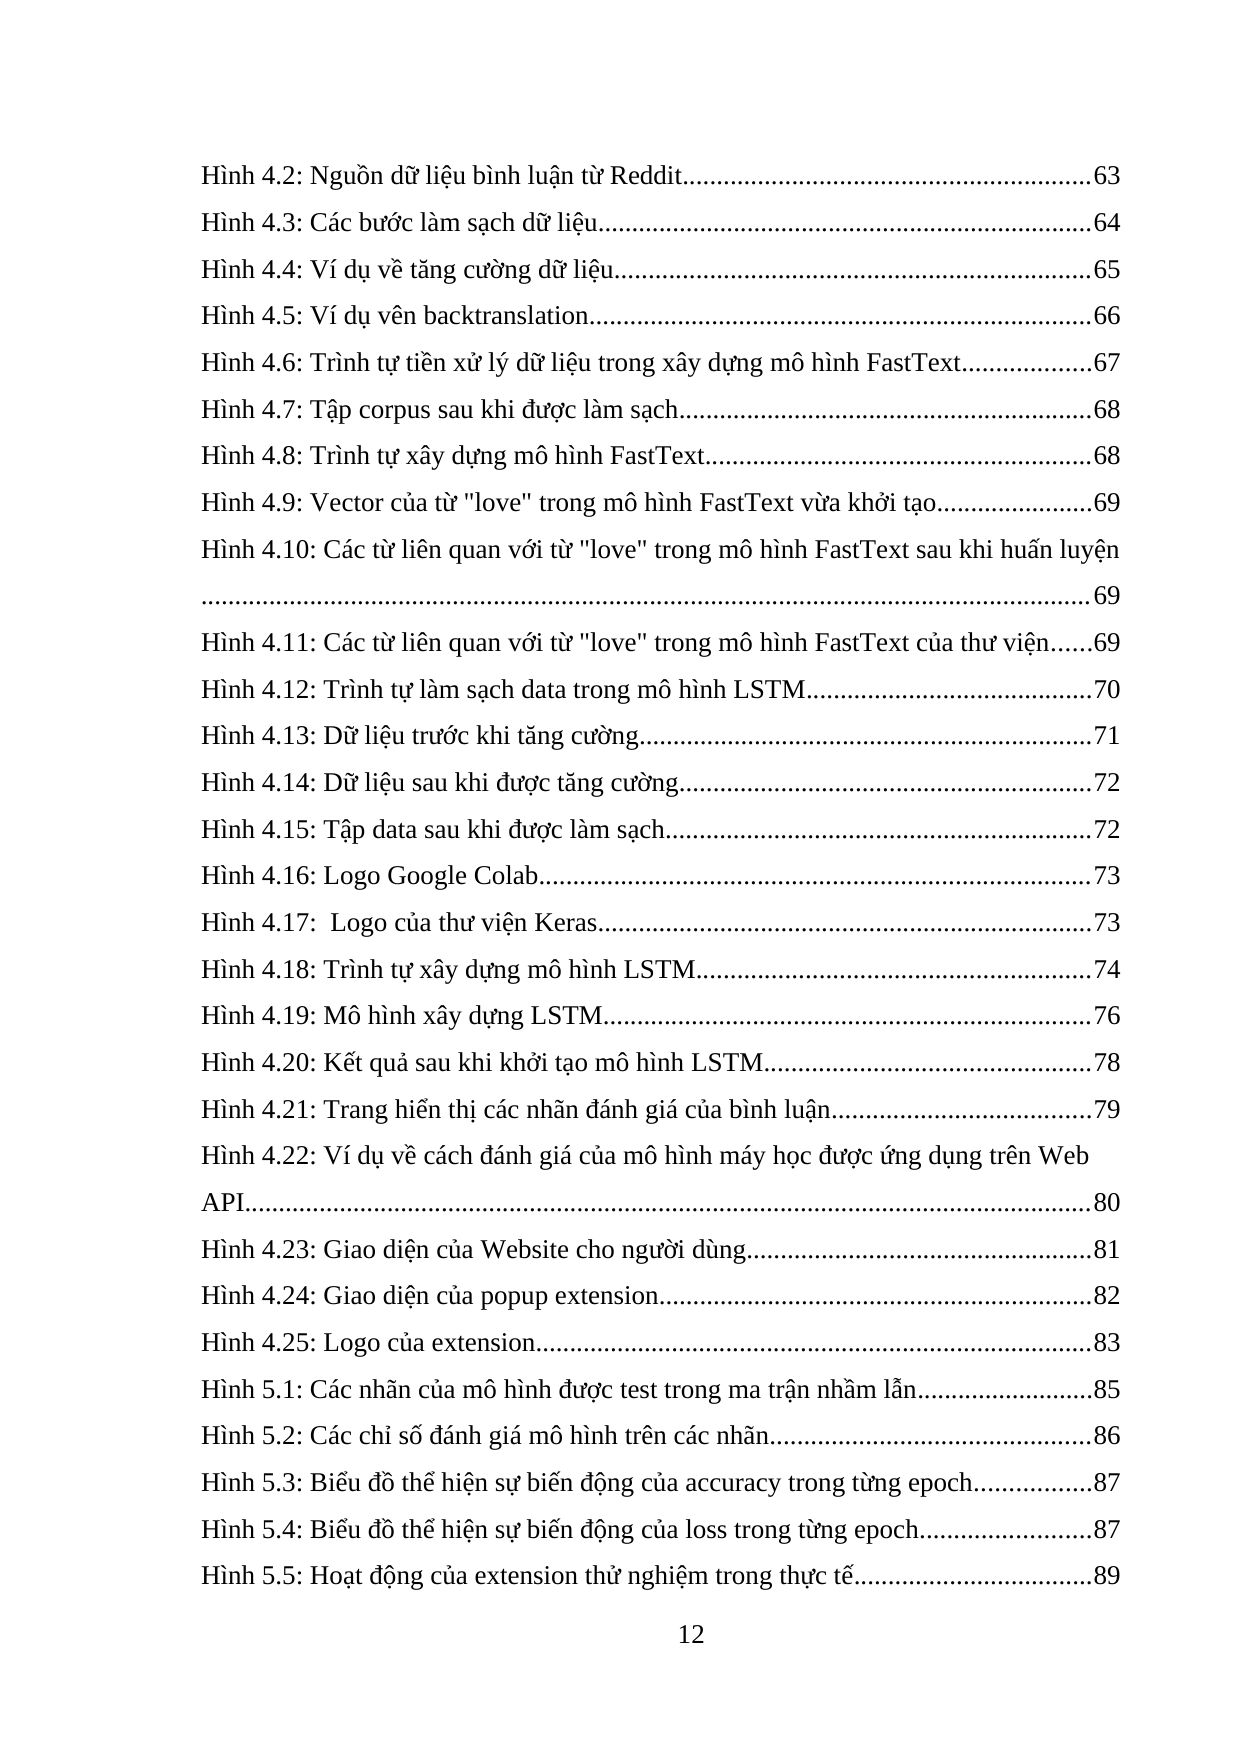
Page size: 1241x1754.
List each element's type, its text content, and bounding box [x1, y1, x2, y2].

text Hình 4.19: Mô hình xây dựng LSTM 76 [201, 999, 1122, 1031]
text Hình 5.1: Các nhãn của mô hình được test trong ma trận nhầm lẫn 85 [201, 1373, 1122, 1404]
text Hình 4.21: Trang hiển thị các nhãn đánh giá của bình luận 79 [201, 1093, 1122, 1124]
text Hình 4.16: Logo Google Colab 73 [201, 859, 1122, 891]
text Hình 4.10: Các từ liên quan với từ "love" trong mô hình FastText sau khi huấn luyện 69 [201, 533, 1122, 611]
text Hình 4.5: Ví dụ vên backtranslation 66 [201, 299, 1122, 331]
text Hình 4.4: Ví dụ về tăng cường dữ liệu 65 [201, 253, 1122, 284]
text Hình 5.3: Biểu đồ thể hiện sự biến động của accuracy trong từng epoch 87 [201, 1466, 1122, 1497]
text Hình 4.8: Trình tự xây dựng mô hình FastText 68 [201, 439, 1122, 471]
text Hình 4.9: Vector của từ "love" trong mô hình FastText vừa khởi tạo 69 [201, 486, 1122, 517]
text Hình 4.3: Các bước làm sạch dữ liệu 64 [201, 206, 1122, 237]
text Hình 4.25: Logo của extension 83 [201, 1326, 1122, 1357]
text Hình 4.24: Giao diện của popup extension 82 [201, 1279, 1122, 1311]
text Hình 4.11: Các từ liên quan với từ "love" trong mô hình FastText của thư viện 69 [201, 626, 1122, 657]
text Hình 4.18: Trình tự xây dựng mô hình LSTM 74 [201, 953, 1122, 984]
text Hình 4.23: Giao diện của Website cho người dùng 81 [201, 1233, 1122, 1264]
text Hình 5.5: Hoạt động của extension thử nghiệm trong thực tế 89 [201, 1559, 1122, 1591]
text Hình 4.12: Trình tự làm sạch data trong mô hình LSTM 70 [201, 673, 1122, 704]
text Hình 4.20: Kết quả sau khi khởi tạo mô hình LSTM 78 [201, 1046, 1122, 1077]
text Hình 4.6: Trình tự tiền xử lý dữ liệu trong xây dựng mô hình FastText 67 [201, 346, 1122, 377]
text Hình 4.14: Dữ liệu sau khi được tăng cường 72 [201, 766, 1122, 797]
text Hình 4.7: Tập corpus sau khi được làm sạch 68 [201, 393, 1122, 424]
text Hình 4.13: Dữ liệu trước khi tăng cường 71 [201, 719, 1122, 751]
text Hình 5.2: Các chỉ số đánh giá mô hình trên các nhãn 86 [201, 1419, 1122, 1451]
text Hình 5.4: Biểu đồ thể hiện sự biến động của loss trong từng epoch 87 [201, 1513, 1122, 1544]
text Hình 4.17: Logo của thư viện Keras 73 [201, 906, 1122, 937]
text Hình 4.2: Nguồn dữ liệu bình luận từ Reddit 63 [201, 159, 1122, 191]
text Hình 4.22: Ví dụ về cách đánh giá của mô hình máy học được ứng dụng trên Web API 80 [201, 1139, 1122, 1217]
text Hình 4.15: Tập data sau khi được làm sạch 72 [201, 813, 1122, 844]
